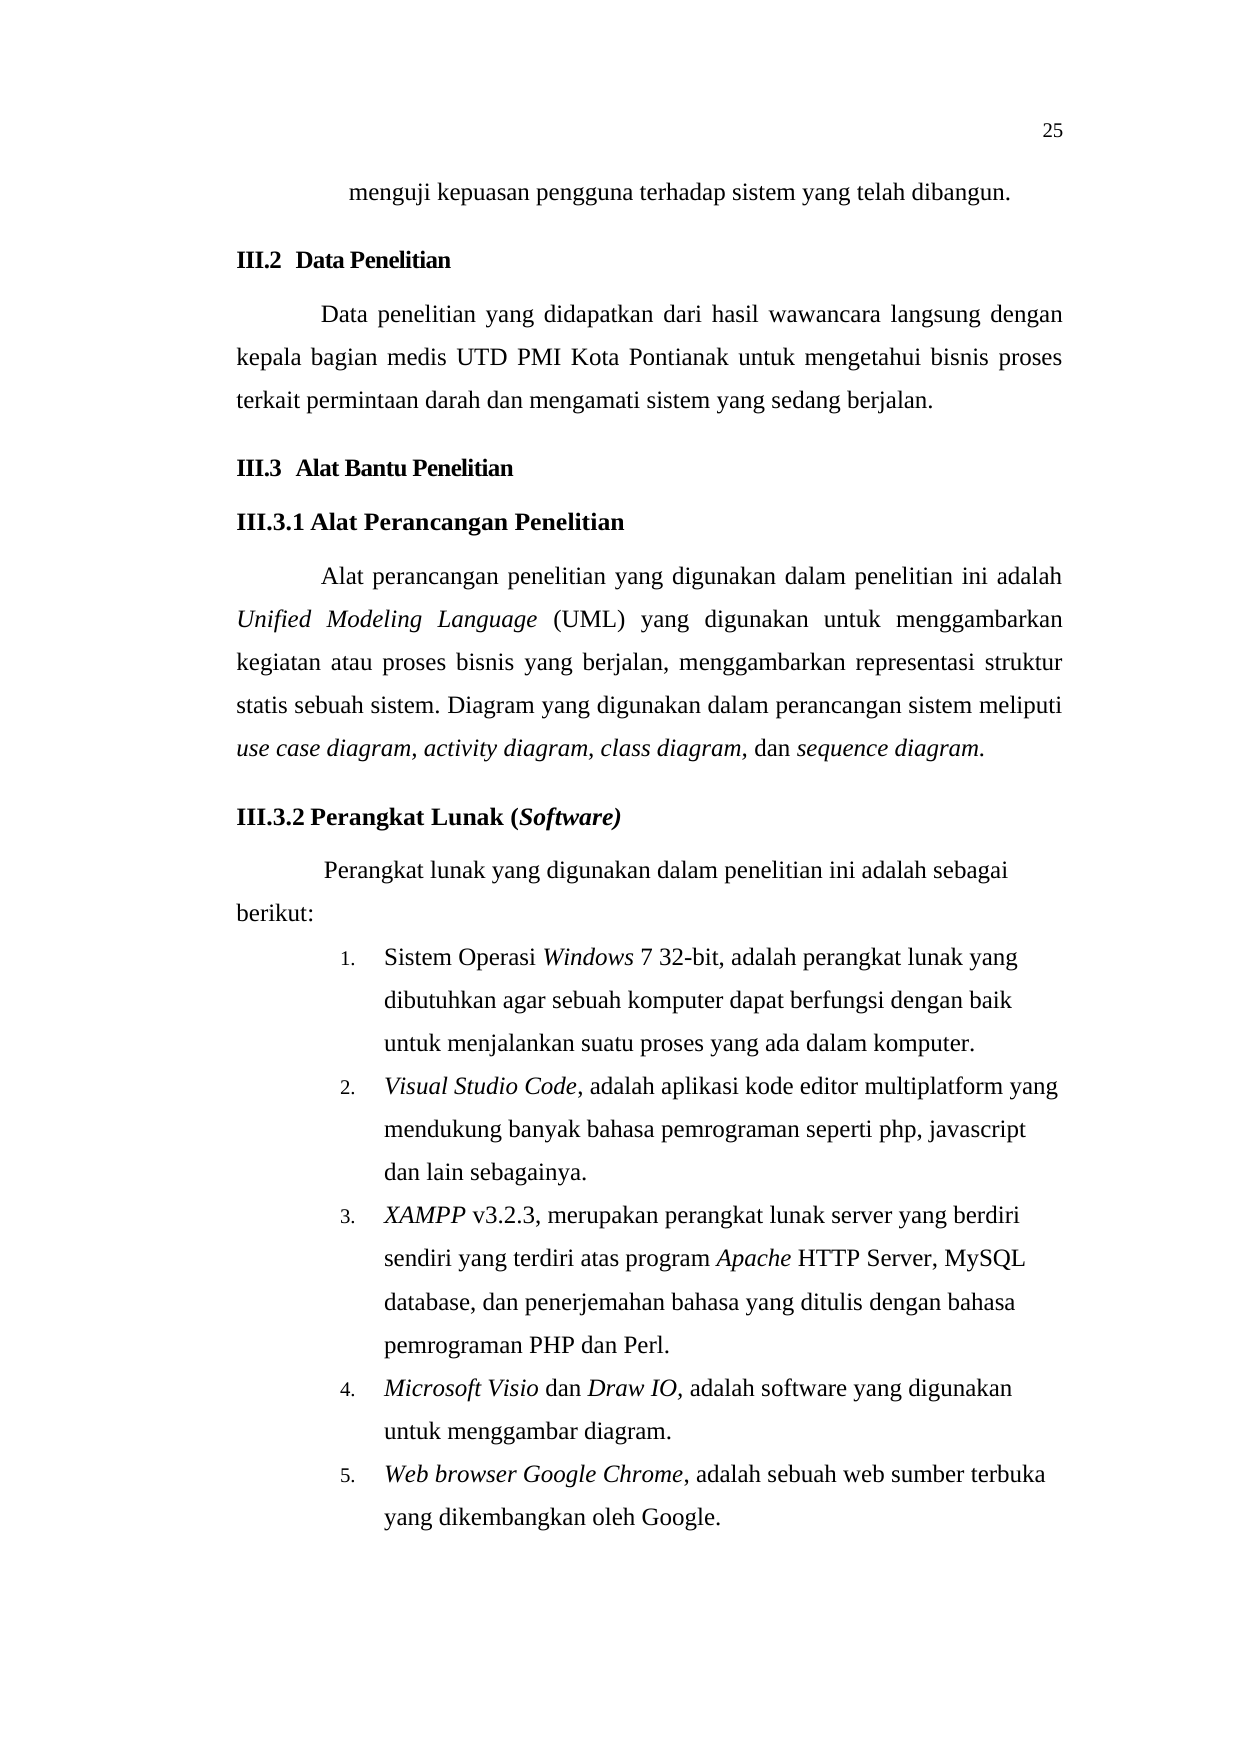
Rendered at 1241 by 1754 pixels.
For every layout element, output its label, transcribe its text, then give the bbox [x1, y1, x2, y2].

subtitle Perangkat Lunak (Software) [236, 802, 1063, 830]
list Web browser Google Chrome, adalah sebuah web sumber terbuka yang dikembangkan oleh Google. [340, 1459, 1063, 1531]
subtitle Alat Perancangan Penelitian [236, 507, 1063, 536]
text Alat perancangan penelitian yang digunakan dalam penelitian ini adalah Unified Modeling Language (UML) yang digunakan untuk menggambarkan kegiatan atau proses bisnis yang berjalan, menggambarkan representasi struktur statis sebuah sistem. Diagram yang digunakan dalam perancangan sistem meliputi use case diagram, activity diagram, class diagram, dan sequence diagram. [236, 561, 1063, 762]
list Visual Studio Code, adalah aplikasi kode editor multiplatform yang mendukung banyak bahasa pemrograman seperti php, javascript dan lain sebagainya. [340, 1071, 1063, 1186]
list XAMPP v3.2.3, merupakan perangkat lunak server yang berdiri sendiri yang terdiri atas program Apache HTTP Server, MySQL database, dan penerjemahan bahasa yang ditulis dengan bahasa pemrograman PHP dan Perl. [340, 1200, 1063, 1358]
list Sistem Operasi Windows 7 32-bit, adalah perangkat lunak yang dibutuhkan agar sebuah komputer dapat berfungsi dengan baik untuk menjalankan suatu proses yang ada dalam komputer. [340, 942, 1063, 1057]
subtitle Alat Bantu Penelitian [236, 453, 1063, 482]
text Perangkat lunak yang digunakan dalam penelitian ini adalah sebagai berikut: [236, 855, 1063, 927]
text Data penelitian yang didapatkan dari hasil wawancara langsung dengan kepala bagian medis UTD PMI Kota Pontianak untuk mengetahui bisnis proses terkait permintaan darah dan mengamati sistem yang sedang berjalan. [236, 299, 1063, 414]
list Microsoft Visio dan Draw IO, adalah software yang digunakan untuk menggambar diagram. [340, 1373, 1063, 1445]
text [349, 177, 1063, 206]
subtitle Data Penelitian [236, 245, 1063, 274]
